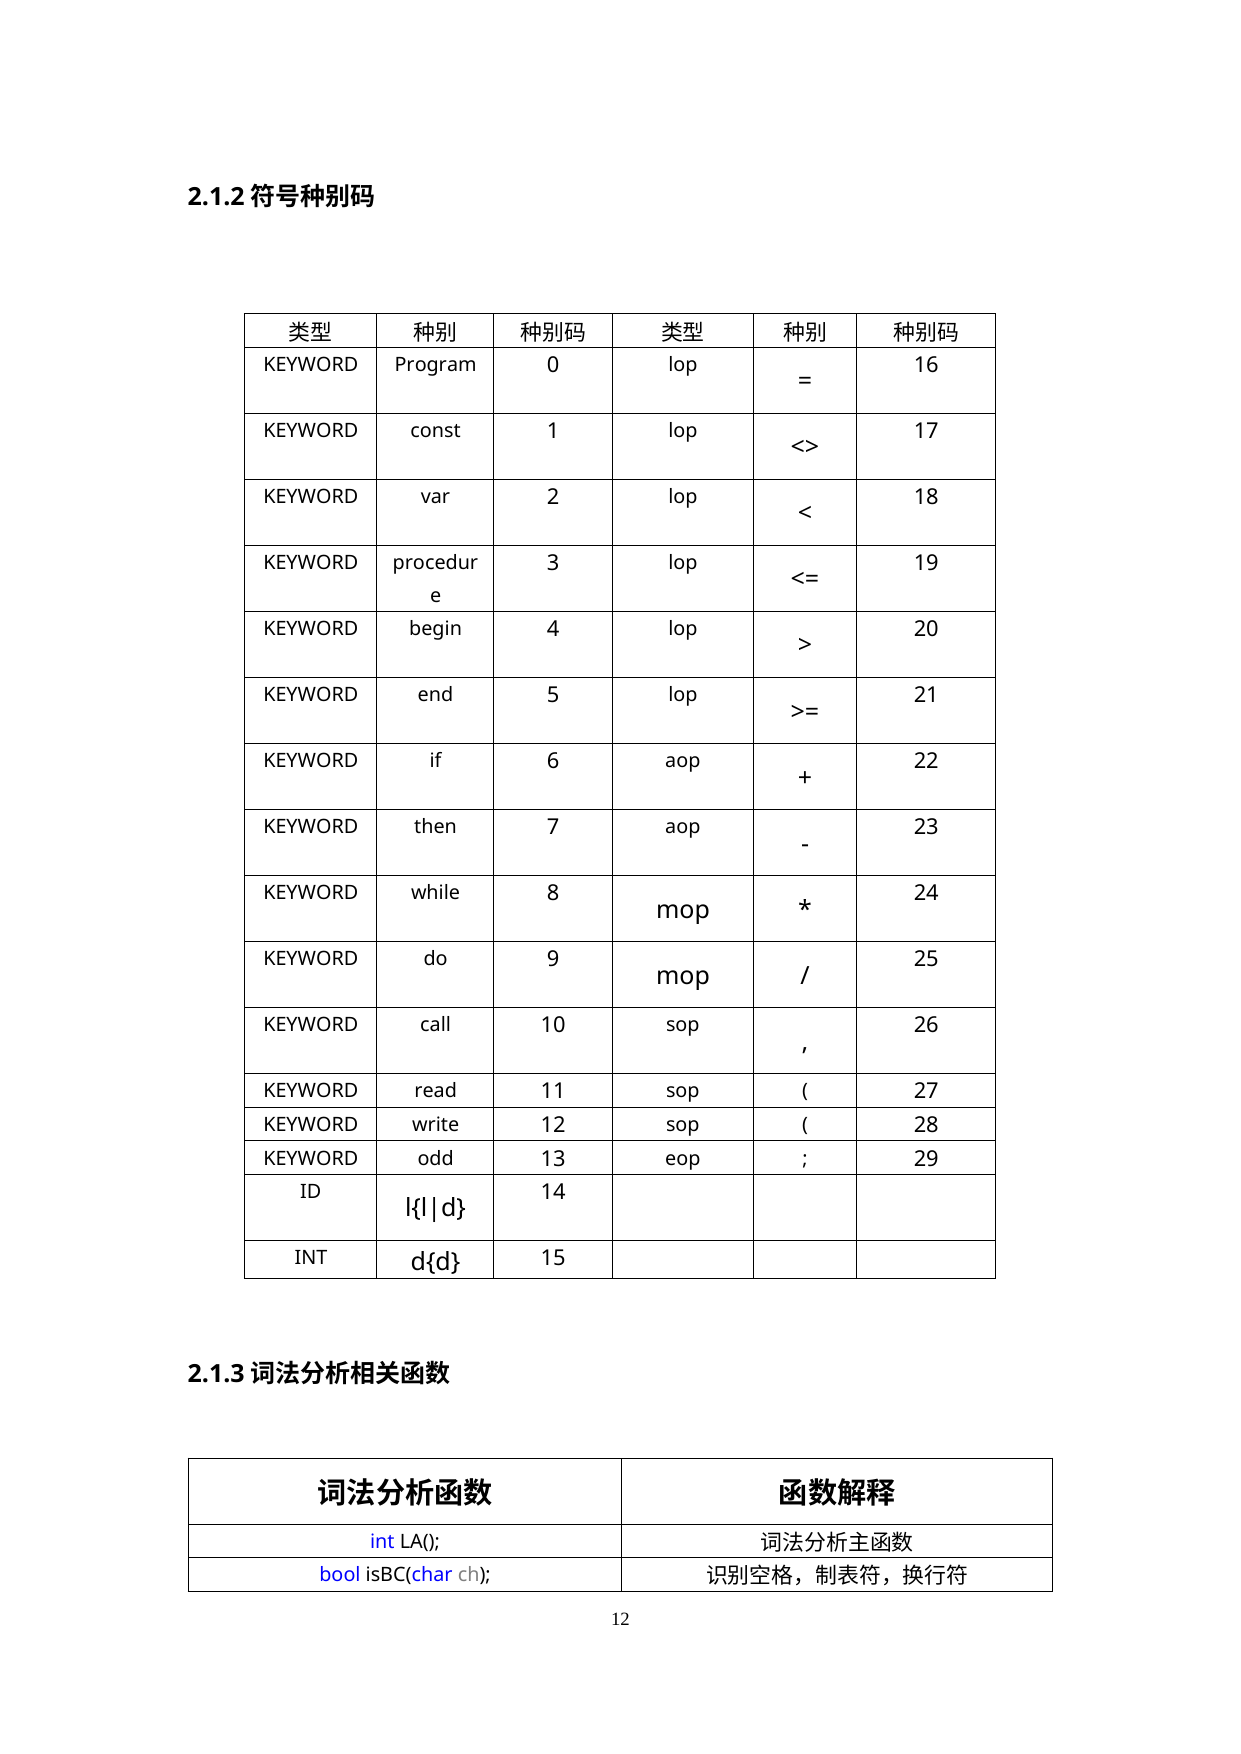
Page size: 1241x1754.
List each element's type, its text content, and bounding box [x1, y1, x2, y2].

table_cell 14 [494, 1175, 612, 1240]
table_cell 15 [494, 1241, 612, 1278]
table_header 函数解释 [622, 1459, 1052, 1523]
table_cell const [377, 414, 493, 479]
table_cell end [377, 678, 493, 743]
table_cell < [754, 480, 856, 545]
table_cell 3 [494, 546, 612, 611]
table_cell lop [613, 348, 753, 413]
table_cell 2 [494, 480, 612, 545]
table_cell aop [613, 744, 753, 809]
table_cell KEYWORD [245, 1074, 376, 1107]
table_cell aop [613, 810, 753, 875]
table_cell lop [613, 546, 753, 611]
table_cell , [754, 1008, 856, 1073]
table_cell / [754, 942, 856, 1007]
table_cell <= [754, 546, 856, 611]
subtitle 2.1.3词法分析相关函数 [187, 1339, 1053, 1404]
table_cell 25 [857, 942, 995, 1007]
table_cell 28 [857, 1108, 995, 1140]
table_cell sop [613, 1108, 753, 1140]
table_header 词法分析函数 [189, 1459, 621, 1523]
table_cell 6 [494, 744, 612, 809]
subtitle 2.1.2符号种别码 [187, 162, 1053, 227]
table_cell 19 [857, 546, 995, 611]
table_cell procedure [377, 546, 493, 611]
table_cell lop [613, 678, 753, 743]
table_cell 22 [857, 744, 995, 809]
table_cell 20 [857, 612, 995, 677]
table_cell 24 [857, 876, 995, 941]
table_cell > [754, 612, 856, 677]
table_cell sop [613, 1074, 753, 1107]
table_cell KEYWORD [245, 1108, 376, 1140]
table_cell KEYWORD [245, 744, 376, 809]
table_cell bool isBC(char ch); [189, 1558, 621, 1591]
table_cell ( [754, 1074, 856, 1107]
table_cell 16 [857, 348, 995, 413]
table_cell write [377, 1108, 493, 1140]
table_cell 8 [494, 876, 612, 941]
table_cell KEYWORD [245, 876, 376, 941]
table_cell lop [613, 414, 753, 479]
table_cell KEYWORD [245, 1008, 376, 1073]
table_cell KEYWORD [245, 810, 376, 875]
table_cell 1 [494, 414, 612, 479]
table_cell <> [754, 414, 856, 479]
table_cell [613, 1241, 753, 1278]
table_cell 29 [857, 1141, 995, 1174]
table_cell 21 [857, 678, 995, 743]
table_cell [857, 1175, 995, 1240]
table_cell KEYWORD [245, 612, 376, 677]
table_cell sop [613, 1008, 753, 1073]
table_cell read [377, 1074, 493, 1107]
table_cell KEYWORD [245, 480, 376, 545]
table_cell 5 [494, 678, 612, 743]
table_header 类型 [613, 314, 753, 347]
table_cell lop [613, 612, 753, 677]
table_cell KEYWORD [245, 348, 376, 413]
table_cell KEYWORD [245, 414, 376, 479]
table_cell + [754, 744, 856, 809]
table_cell 4 [494, 612, 612, 677]
table_cell if [377, 744, 493, 809]
table_cell [754, 1241, 856, 1278]
table_header 种别 [377, 314, 493, 347]
table_cell Program [377, 348, 493, 413]
table_cell 词法分析主函数 [622, 1525, 1052, 1557]
table_cell 7 [494, 810, 612, 875]
table_cell odd [377, 1141, 493, 1174]
table_cell 11 [494, 1074, 612, 1107]
table_cell call [377, 1008, 493, 1073]
table_cell do [377, 942, 493, 1007]
table_header 种别码 [494, 314, 612, 347]
table_cell KEYWORD [245, 1141, 376, 1174]
table_cell [857, 1241, 995, 1278]
table_cell 识别空格，制表符，换行符 [622, 1558, 1052, 1591]
table_cell mop [613, 876, 753, 941]
table_cell 18 [857, 480, 995, 545]
table_cell eop [613, 1141, 753, 1174]
table_cell KEYWORD [245, 678, 376, 743]
table_cell 10 [494, 1008, 612, 1073]
table_cell 23 [857, 810, 995, 875]
table_cell then [377, 810, 493, 875]
table_cell lop [613, 480, 753, 545]
table_cell 12 [494, 1108, 612, 1140]
table_cell 0 [494, 348, 612, 413]
table_cell 9 [494, 942, 612, 1007]
table_cell ; [754, 1141, 856, 1174]
table_cell 26 [857, 1008, 995, 1073]
table_cell KEYWORD [245, 942, 376, 1007]
table_cell KEYWORD [245, 546, 376, 611]
table_header 种别 [754, 314, 856, 347]
table_cell 13 [494, 1141, 612, 1174]
table_cell d{d} [377, 1241, 493, 1278]
table_cell 17 [857, 414, 995, 479]
table_header 类型 [245, 314, 376, 347]
table_cell INT [245, 1241, 376, 1278]
table_header 种别码 [857, 314, 995, 347]
table_cell 27 [857, 1074, 995, 1107]
table_cell - [754, 810, 856, 875]
table_cell begin [377, 612, 493, 677]
table_cell >= [754, 678, 856, 743]
table_cell int LA(); [189, 1525, 621, 1557]
table_cell = [754, 348, 856, 413]
table_cell ID [245, 1175, 376, 1240]
table_cell * [754, 876, 856, 941]
table_cell [754, 1175, 856, 1240]
table_cell while [377, 876, 493, 941]
table_cell mop [613, 942, 753, 1007]
table_cell [613, 1175, 753, 1240]
table_cell l{l|d} [377, 1175, 493, 1240]
table_cell ( [754, 1108, 856, 1140]
table_cell var [377, 480, 493, 545]
